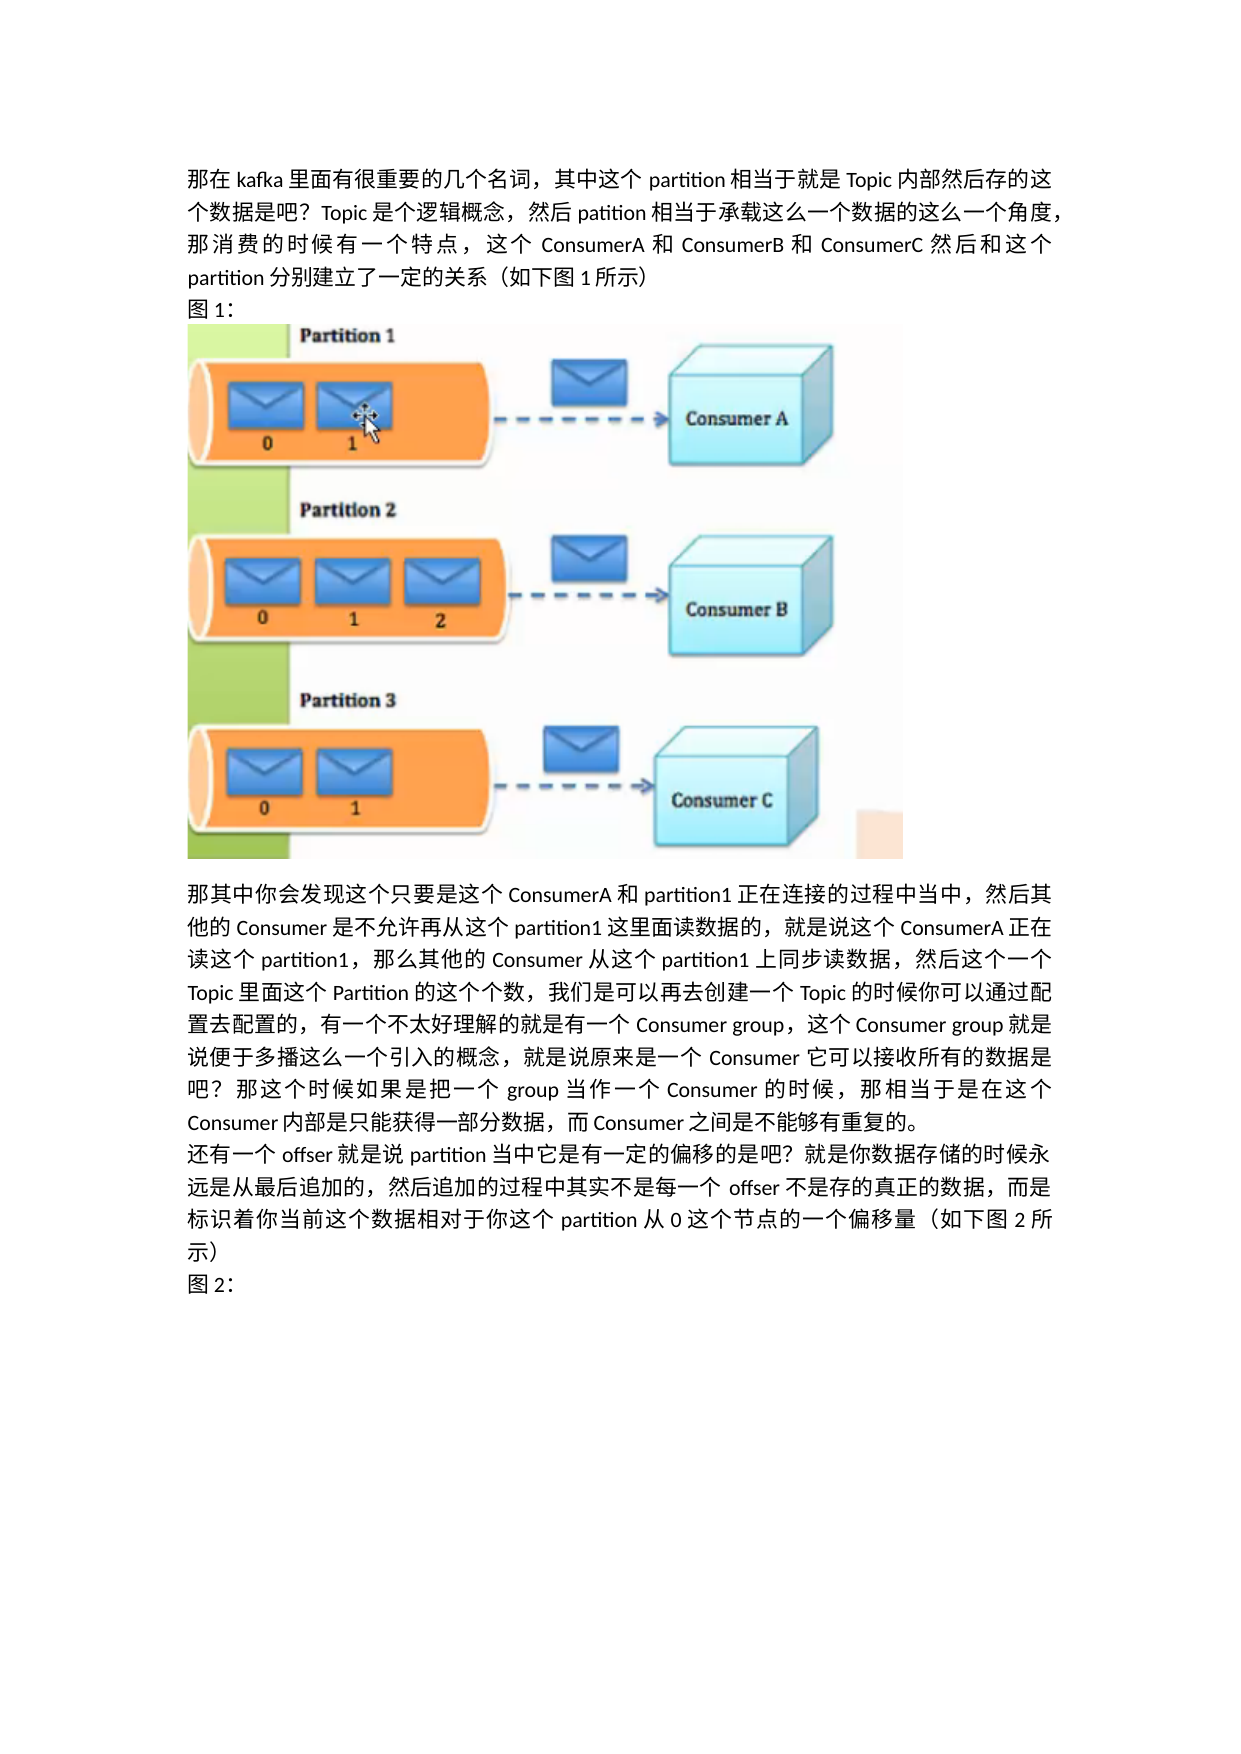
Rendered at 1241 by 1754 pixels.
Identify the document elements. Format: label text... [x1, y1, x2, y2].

text 那其中你会发现这个只要是这个ConsumerA和partition1正在连接的过程中当中，然后其他的Consumer是不允许再从这个partition1这里面读数据的，就是说这个ConsumerA正在读这个partition1，那么其他的Consumer从这个partition1上同步读数据，然后这个一个Topic里面这个Partition的这个个数，我们是可以再去创建一个Topic的时候你可以通过配置去配置的，有一个不太好理解的就是有一个Consumer group，这个Consumer group就是说便于多播这么一个引入的概念，就是说原来是一个Consumer 它可以接收所有的数据是吧？那这个时候如果是把一个group当作一个Consumer的时候，那相当于是在这个Consumer内部是只能获得一部分数据，而Consumer之间是不能够有重复的。 [187, 877, 1053, 1137]
text 图1： [187, 292, 1053, 324]
text 图2： [187, 1267, 1053, 1299]
text 那在kafka里面有很重要的几个名词，其中这个partition相当于就是Topic内部然后存的这个数据是吧？Topic是个逻辑概念，然后patition相当于承载这么一个数据的这么一个角度，那消费的时候有一个特点，这个ConsumerA和ConsumerB和ConsumerC然后和这个partition分别建立了一定的关系（如下图1所示） [187, 162, 1053, 292]
picture [187, 324, 903, 859]
text 还有一个offser就是说partition当中它是有一定的偏移的是吧？就是你数据存储的时候永远是从最后追加的，然后追加的过程中其实不是每一个offser不是存的真正的数据，而是标识着你当前这个数据相对于你这个partition从0这个节点的一个偏移量（如下图2所示） [187, 1137, 1053, 1267]
